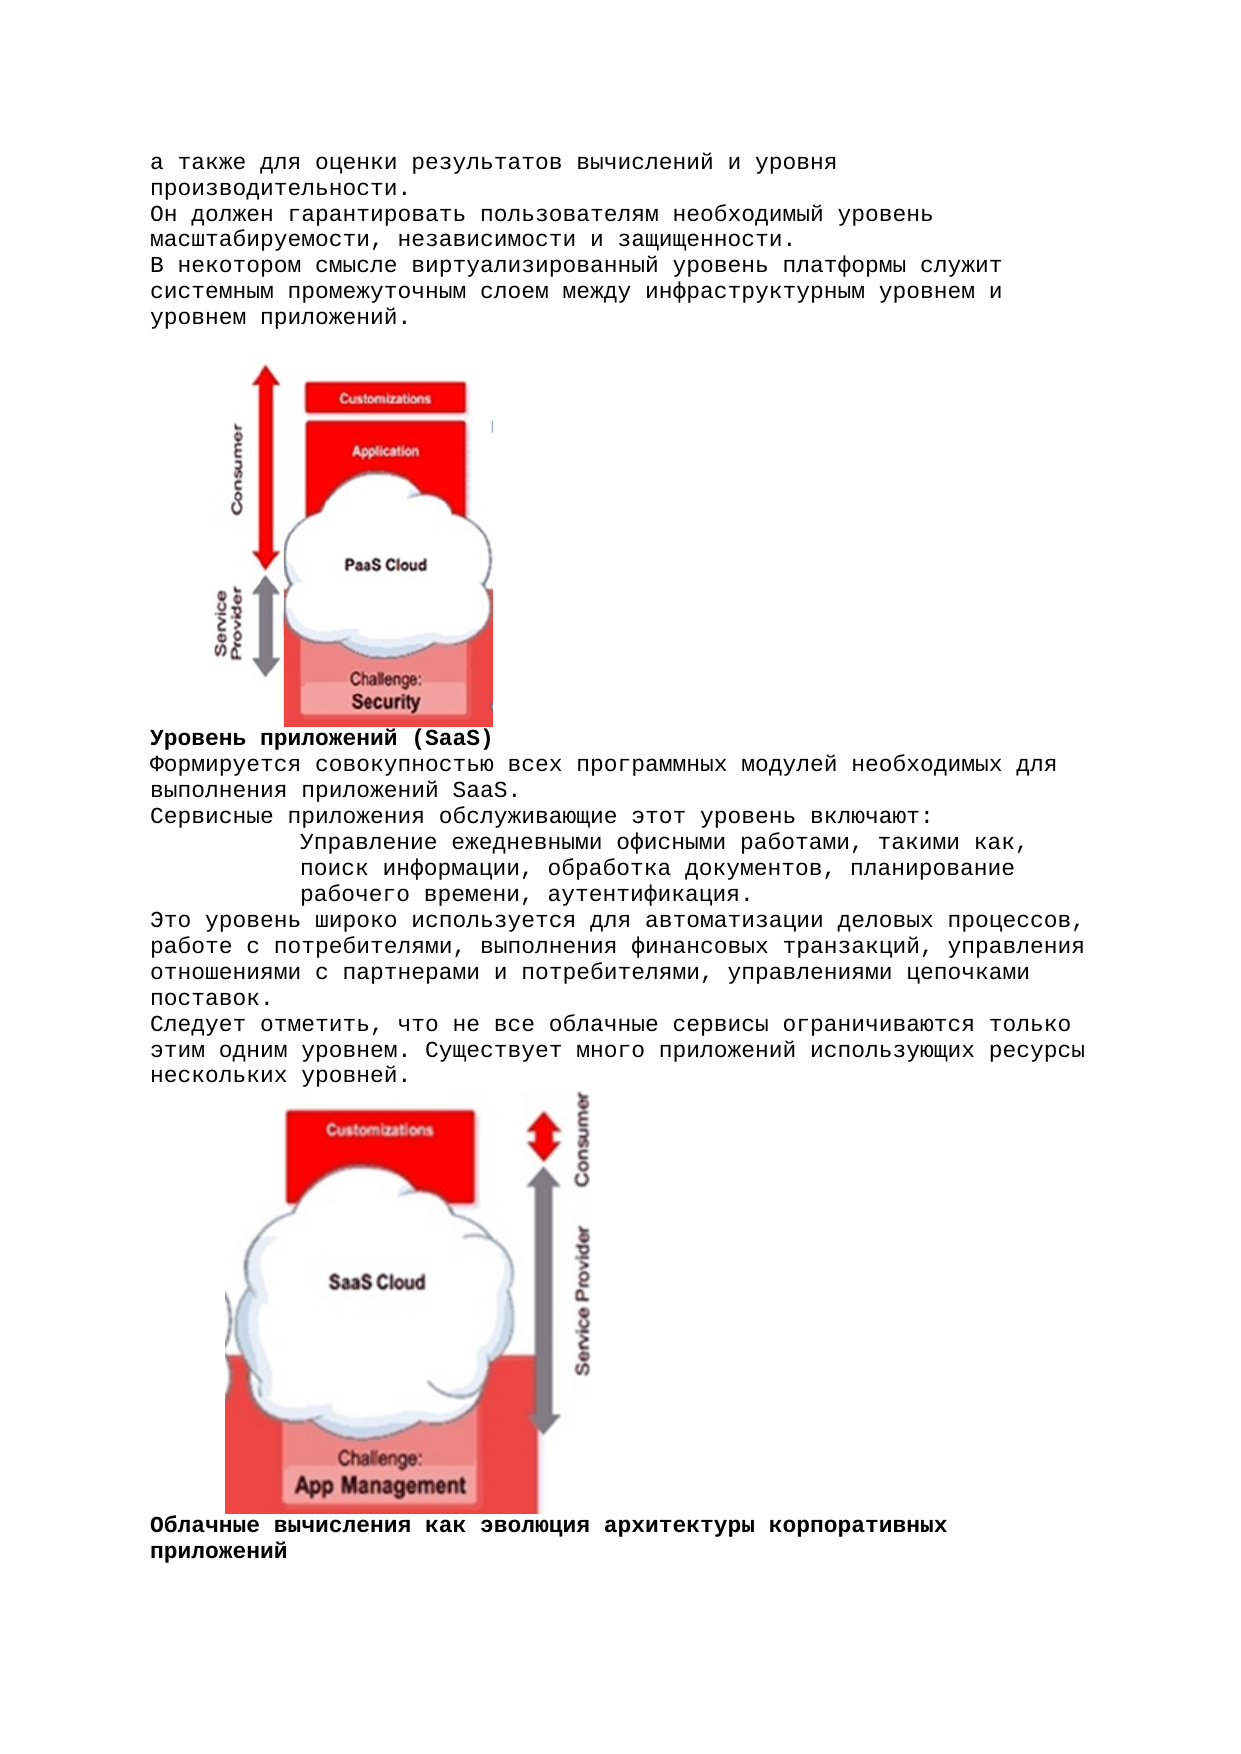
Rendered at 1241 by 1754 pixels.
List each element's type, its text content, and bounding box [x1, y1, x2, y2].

text Он должен гарантировать пользователям необходимый уровень масштабируемости, независимости и защищенности. [150, 202, 1090, 254]
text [150, 150, 1090, 202]
text Формируется совокупностью всех программных модулей необходимых для выполнения приложений SaaS. [150, 753, 1090, 804]
text Облачные вычисления как эволюция архитектуры корпоративных приложений [150, 1513, 1090, 1565]
text Следует отметить, что не все облачные сервисы ограничиваются только этим одним уровнем. Существует много приложений использующих ресурсы нескольких уровней. [150, 1012, 1090, 1090]
text Сервисные приложения обслуживающие этот уровень включают: [150, 804, 1090, 830]
picture [225, 1089, 593, 1514]
picture [191, 357, 494, 727]
text Это уровень широко используется для автоматизации деловых процессов, работе с потребителями, выполнения финансовых транзакций, управления отношениями с партнерами и потребителями, управлениями цепочками поставок. [150, 908, 1090, 1012]
text Управление ежедневными офисными работами, такими как, поиск информации, обработка документов, планирование рабочего времени, аутентификация. [300, 830, 1090, 908]
text В некотором смысле виртуализированный уровень платформы служит системным промежуточным слоем между инфраструктурным уровнем и уровнем приложений. [150, 254, 1090, 332]
text Уровень приложений (SaaS) [150, 727, 1090, 753]
